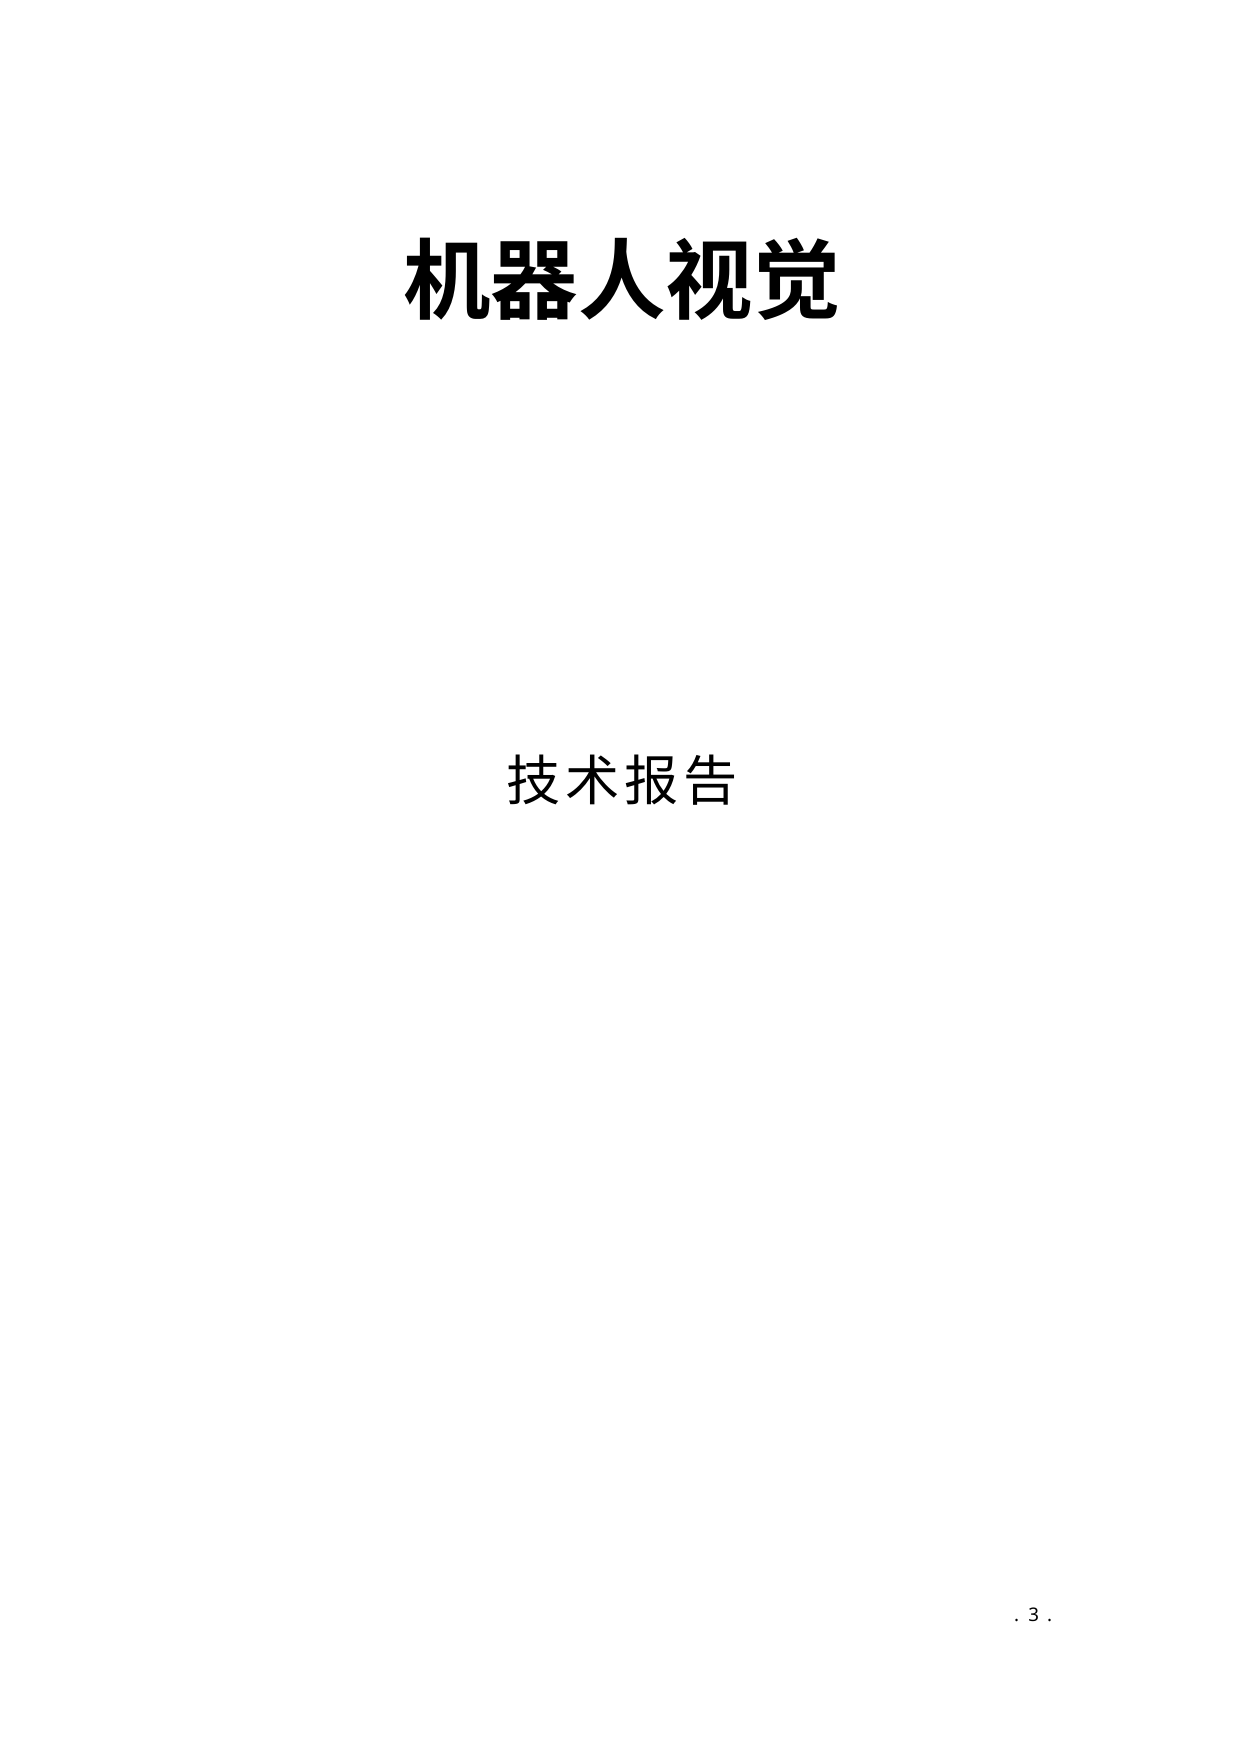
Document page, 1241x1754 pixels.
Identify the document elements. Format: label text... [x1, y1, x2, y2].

text 技术报告 [186, 742, 1058, 814]
subtitle 机器人视觉 [186, 230, 1058, 331]
